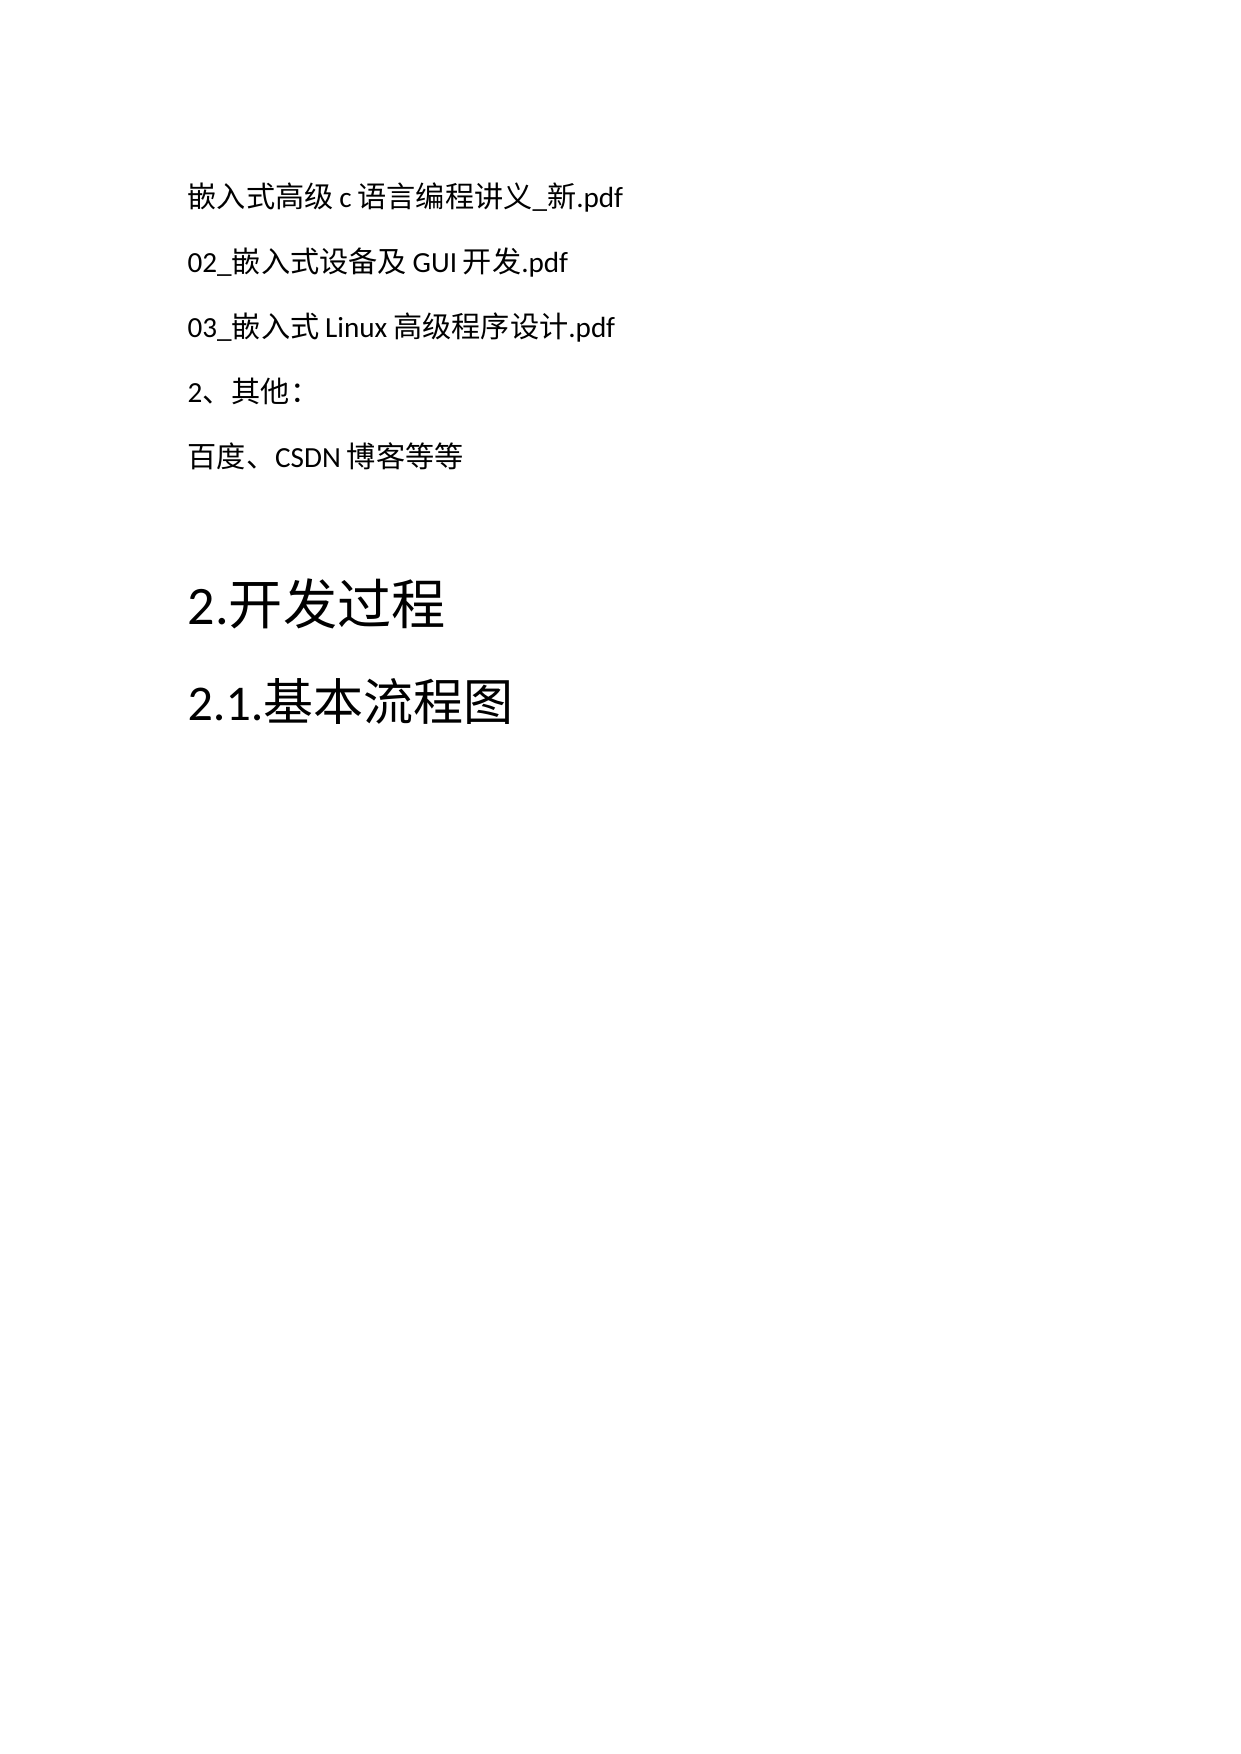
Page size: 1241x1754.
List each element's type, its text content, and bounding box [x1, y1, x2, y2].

list 02_嵌入式设备及GUI开发.pdf [187, 227, 1053, 292]
list 百度、CSDN博客等等 [187, 422, 1053, 487]
list 03_嵌入式Linux高级程序设计.pdf [187, 292, 1053, 357]
list 嵌入式高级c语言编程讲义_新.pdf [187, 162, 1053, 227]
list 2.开发过程 [187, 552, 1053, 649]
list 2.1.基本流程图 [187, 649, 1053, 747]
list 2、其他： [187, 357, 1053, 422]
